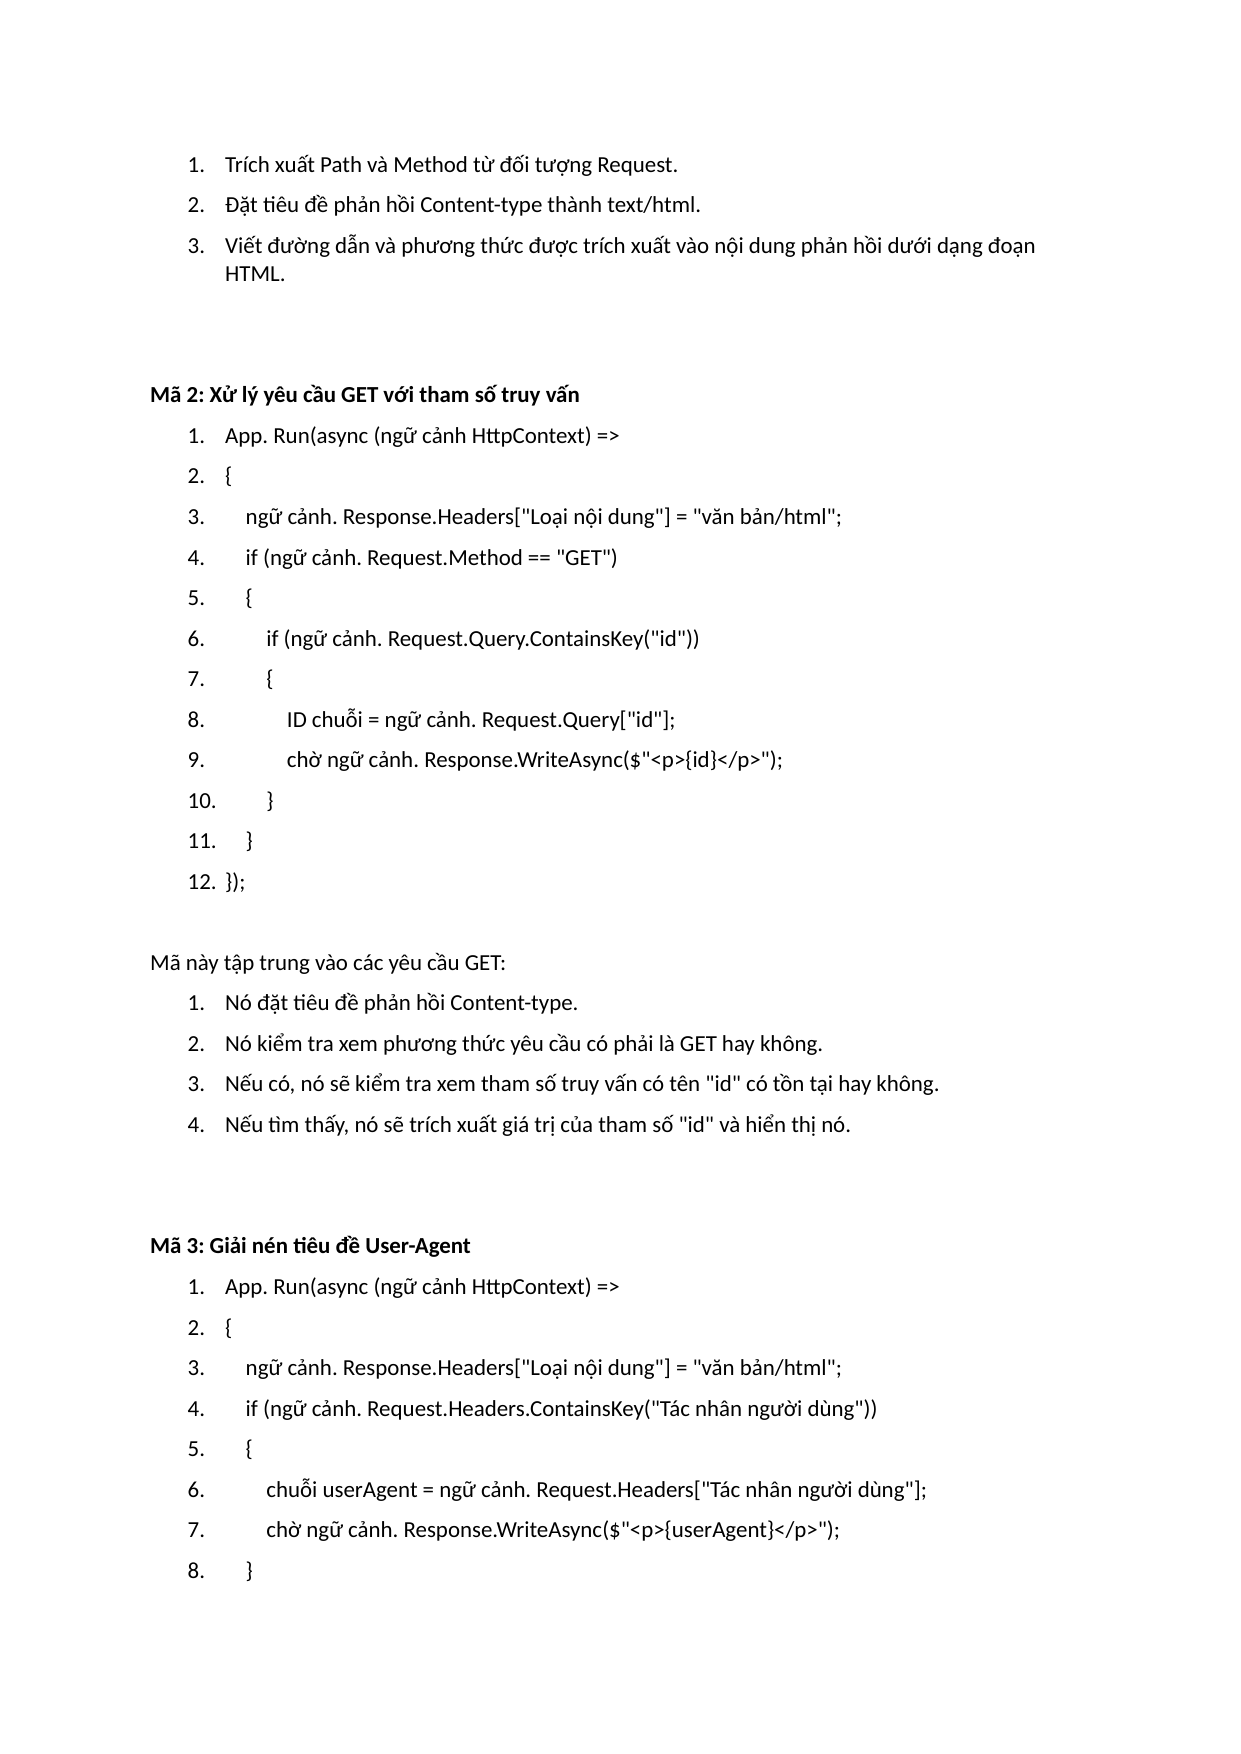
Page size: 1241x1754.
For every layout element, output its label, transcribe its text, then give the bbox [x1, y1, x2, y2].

list { [187, 1434, 1090, 1462]
list Đặt tiêu đề phản hồi Content-type thành text/html. [187, 191, 1090, 218]
list chờ ngữ cảnh. Response.WriteAsync($"<p>{userAgent}</p>"); [187, 1515, 1090, 1543]
list { [187, 462, 1090, 490]
list App. Run(async (ngữ cảnh HttpContext) => [187, 421, 1090, 449]
list Nếu tìm thấy, nó sẽ trích xuất giá trị của tham số "id" và hiển thị nó. [187, 1110, 1090, 1138]
list if (ngữ cảnh. Request.Headers.ContainsKey("Tác nhân người dùng")) [187, 1394, 1090, 1422]
list { [187, 664, 1090, 692]
text Mã này tập trung vào các yêu cầu GET: [150, 948, 1090, 976]
list ID chuỗi = ngữ cảnh. Request.Query["id"]; [187, 705, 1090, 733]
list }); [187, 867, 1090, 895]
list App. Run(async (ngữ cảnh HttpContext) => [187, 1272, 1090, 1300]
list Nó đặt tiêu đề phản hồi Content-type. [187, 988, 1090, 1016]
list } [187, 1556, 1090, 1584]
list } [187, 786, 1090, 814]
list chờ ngữ cảnh. Response.WriteAsync($"<p>{id}</p>"); [187, 745, 1090, 773]
list } [187, 826, 1090, 854]
list Nếu có, nó sẽ kiểm tra xem tham số truy vấn có tên "id" có tồn tại hay không. [187, 1069, 1090, 1097]
list ngữ cảnh. Response.Headers["Loại nội dung"] = "văn bản/html"; [187, 1353, 1090, 1381]
list if (ngữ cảnh. Request.Query.ContainsKey("id")) [187, 624, 1090, 652]
text Mã 2: Xử lý yêu cầu GET với tham số truy vấn [150, 381, 1090, 409]
list Viết đường dẫn và phương thức được trích xuất vào nội dung phản hồi dưới dạng đoạn HTML. [187, 231, 1090, 287]
text Mã 3: Giải nén tiêu đề User-Agent [150, 1232, 1090, 1259]
list ngữ cảnh. Response.Headers["Loại nội dung"] = "văn bản/html"; [187, 502, 1090, 530]
list Nó kiểm tra xem phương thức yêu cầu có phải là GET hay không. [187, 1029, 1090, 1057]
list Trích xuất Path và Method từ đối tượng Request. [187, 150, 1090, 178]
list if (ngữ cảnh. Request.Method == "GET") [187, 543, 1090, 571]
list { [187, 1313, 1090, 1341]
list chuỗi userAgent = ngữ cảnh. Request.Headers["Tác nhân người dùng"]; [187, 1475, 1090, 1503]
list { [187, 583, 1090, 611]
